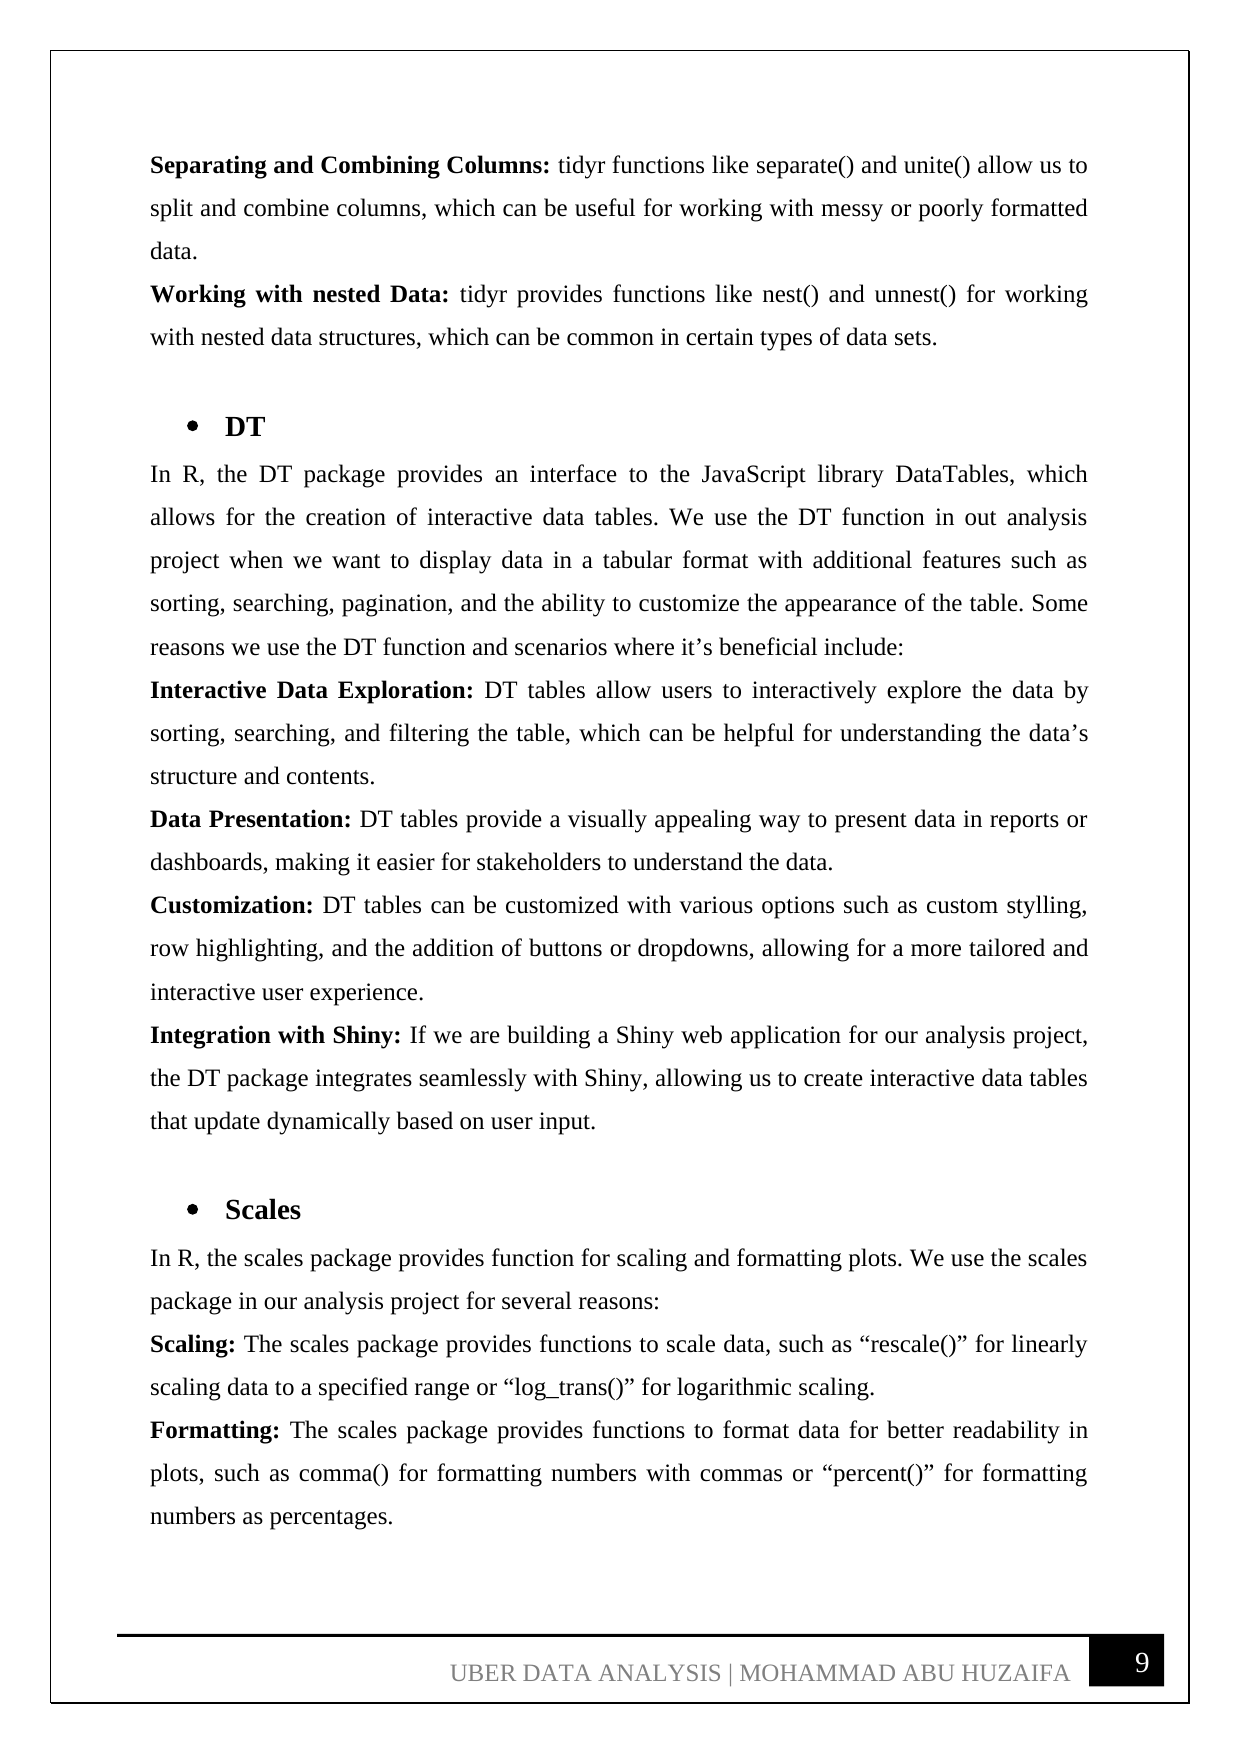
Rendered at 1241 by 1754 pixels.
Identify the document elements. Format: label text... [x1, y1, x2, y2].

text In R, the DT package provides an interface to the JavaScript library DataTables, which allows for the creation of interactive data tables. We use the DT function in out analysis project when we want to display data in a tabular format with additional features such as sorting, searching, pagination, and the ability to customize the appearance of the table. Some reasons we use the DT function and scenarios where it’s beneficial include: [150, 459, 1089, 660]
list Scales [187, 1192, 1089, 1226]
text Integration with Shiny: If we are building a Shiny web application for our analysis project, the DT package integrates seamlessly with Shiny, allowing us to create interactive data tables that update dynamically based on user input. [150, 1020, 1089, 1135]
text Scaling: The scales package provides functions to scale data, such as “rescale()” for linearly scaling data to a specified range or “log_trans()” for logarithmic scaling. [150, 1329, 1089, 1401]
text Separating and Combining Columns: tidyr functions like separate() and unite() allow us to split and combine columns, which can be useful for working with messy or poorly formatted data. [150, 150, 1089, 265]
list DT [187, 409, 1089, 442]
text Interactive Data Exploration: DT tables allow users to interactively explore the data by sorting, searching, and filtering the table, which can be helpful for understanding the data’s structure and contents. [150, 675, 1089, 790]
text Working with nested Data: tidyr provides functions like nest() and unnest() for working with nested data structures, which can be common in certain types of data sets. [150, 279, 1089, 351]
text Customization: DT tables can be customized with various options such as custom stylling, row highlighting, and the addition of buttons or dropdowns, allowing for a more tailored and interactive user experience. [150, 890, 1089, 1005]
text In R, the scales package provides function for scaling and formatting plots. We use the scales package in our analysis project for several reasons: [150, 1243, 1089, 1314]
text Data Presentation: DT tables provide a visually appealing way to present data in reports or dashboards, making it easier for stakeholders to understand the data. [150, 804, 1089, 876]
text Formatting: The scales package provides functions to format data for better readability in plots, such as comma() for formatting numbers with commas or “percent()” for formatting numbers as percentages. [150, 1415, 1089, 1530]
